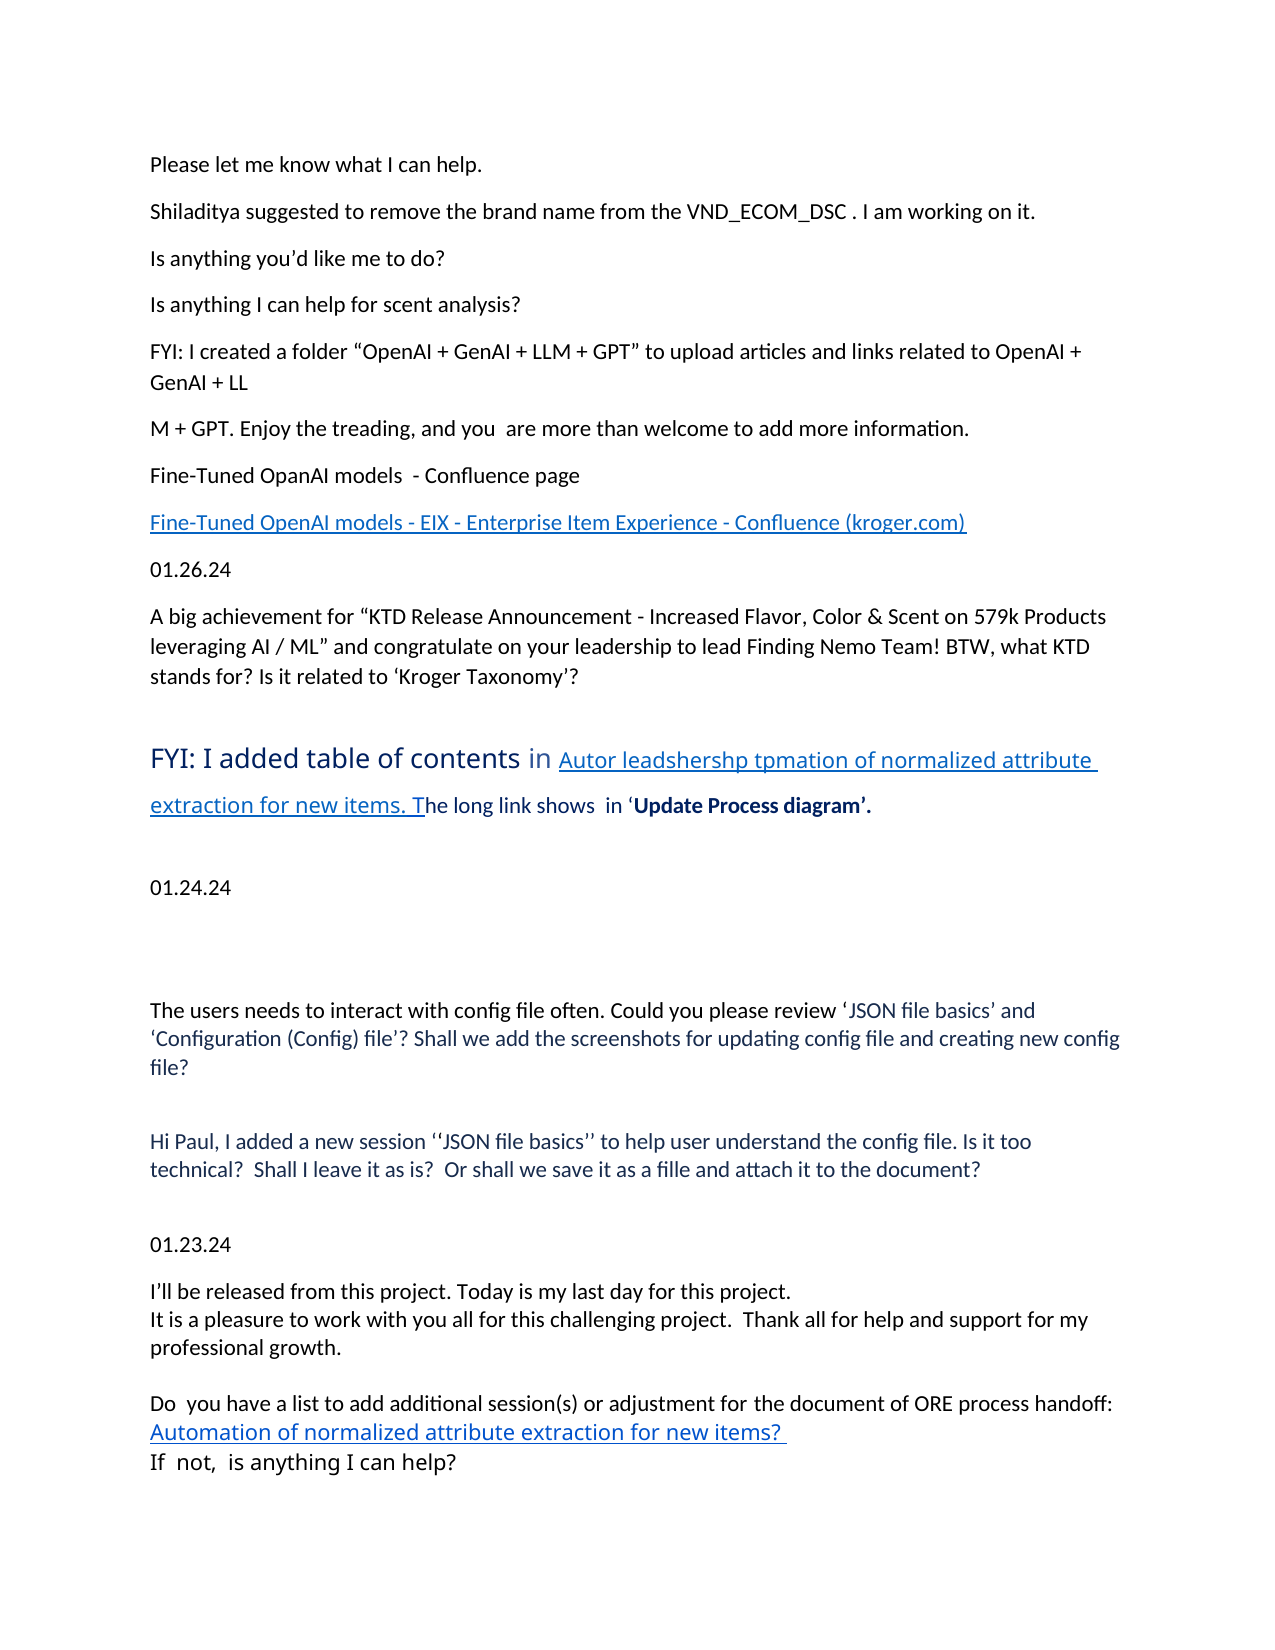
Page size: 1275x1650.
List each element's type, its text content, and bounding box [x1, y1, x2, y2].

text If not, is anything I can help? [150, 1447, 1125, 1477]
text A big achievement for “KTD Release Announcement - Increased Flavor, Color & Scent on 579k Products leveraging AI / ML” and congratulate on your leadership to lead Finding Nemo Team! BTW, what KTD stands for? Is it related to ‘Kroger Taxonomy’? [150, 602, 1125, 691]
text I’ll be released from this project. Today is my last day for this project. [150, 1277, 1125, 1305]
text It is a pleasure to work with you all for this challenging project. Thank all for help and support for my professional growth. [150, 1305, 1125, 1361]
text Shiladitya suggested to remove the brand name from the VND_ECOM_DSC . I am working on it. [150, 197, 1125, 225]
text Please let me know what I can help. [150, 150, 1125, 178]
text Do you have a list to add additional session(s) or adjustment for the document of ORE process handoff: Automation of normalized attribute extraction for new items? [150, 1389, 1125, 1447]
subtitle Hi Paul, I added a new session ‘‘JSON file basics’’ to help user understand the config file. Is it too technical? Shall I leave it as is? Or shall we save it as a fille and attach it to the document? [150, 1127, 1125, 1183]
text Fine-Tuned OpanAI models - Confluence page [150, 461, 1125, 489]
text Fine-Tuned OpenAI models - EIX - Enterprise Item Experience - Confluence (kroger.com) [150, 508, 1125, 536]
subtitle FYI: I added table of contents in Autor leadshershp tpmation of normalized attribute extraction for new items. The long link shows in ‘Update Process diagram’. [150, 739, 1125, 822]
text 01.24.24 [150, 873, 1125, 901]
text 01.23.24 [150, 1230, 1125, 1258]
text Is anything you’d like me to do? [150, 244, 1125, 272]
text M + GPT. Enjoy the treading, and you are more than welcome to add more information. [150, 414, 1125, 443]
text Is anything I can help for scent analysis? [150, 291, 1125, 319]
text FYI: I created a folder “OpenAI + GenAI + LLM + GPT” to upload articles and links related to OpenAI + GenAI + LL [150, 337, 1125, 396]
subtitle The users needs to interact with config file often. Could you please review ‘JSON file basics’ and ‘Configuration (Config) file’? Shall we add the screenshots for updating config file and creating new config file? [150, 997, 1125, 1081]
text 01.26.24 [150, 555, 1125, 583]
